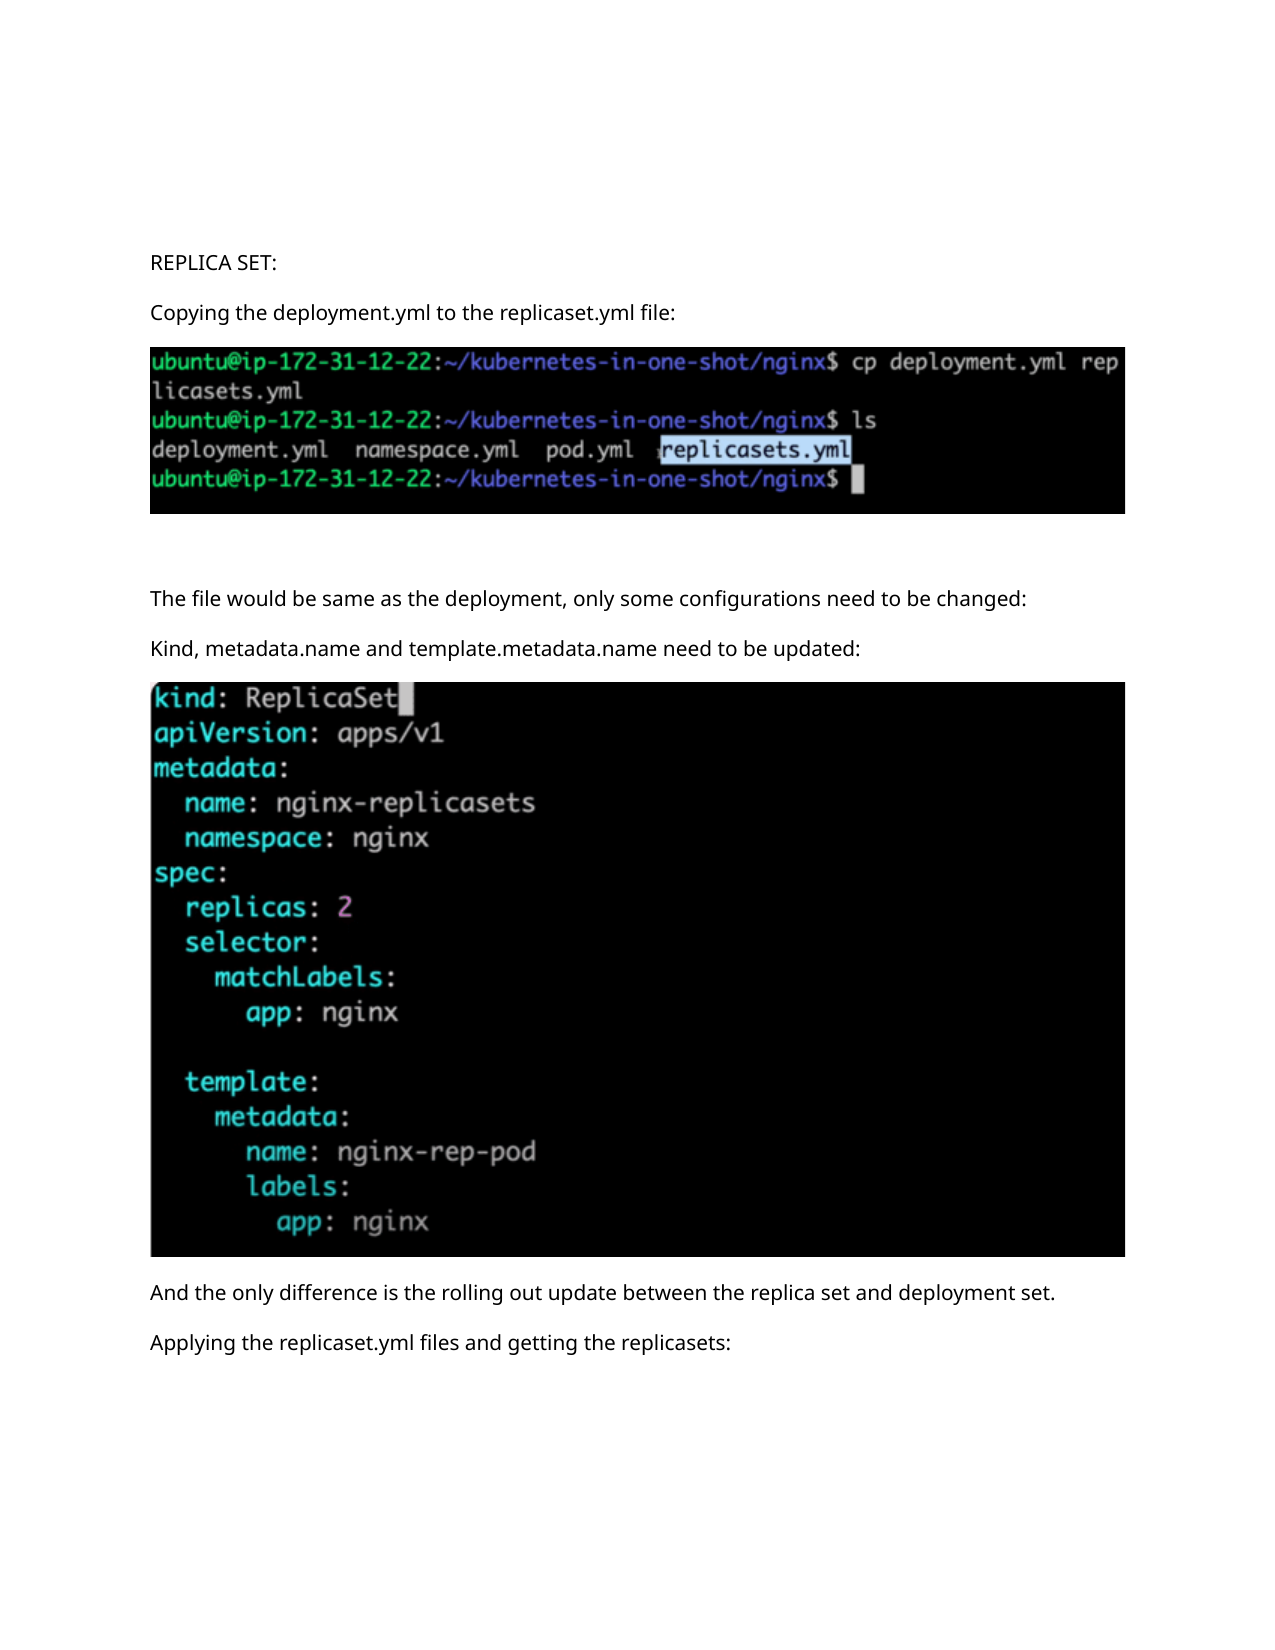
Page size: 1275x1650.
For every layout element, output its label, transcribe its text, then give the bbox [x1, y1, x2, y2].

text Kind, metadata.name and template.metadata.name need to be updated: [150, 634, 1125, 662]
text And the only difference is the rolling out update between the replica set and deployment set. [150, 1278, 1125, 1307]
picture [150, 347, 1125, 514]
text REPLICA SET: [150, 248, 1125, 277]
text Copying the deployment.yml to the replicaset.yml file: [150, 298, 1125, 326]
picture [150, 682, 1125, 1257]
text Applying the replicaset.yml files and getting the replicasets: [150, 1328, 1125, 1356]
text The file would be same as the deployment, only some configurations need to be changed: [150, 584, 1125, 613]
